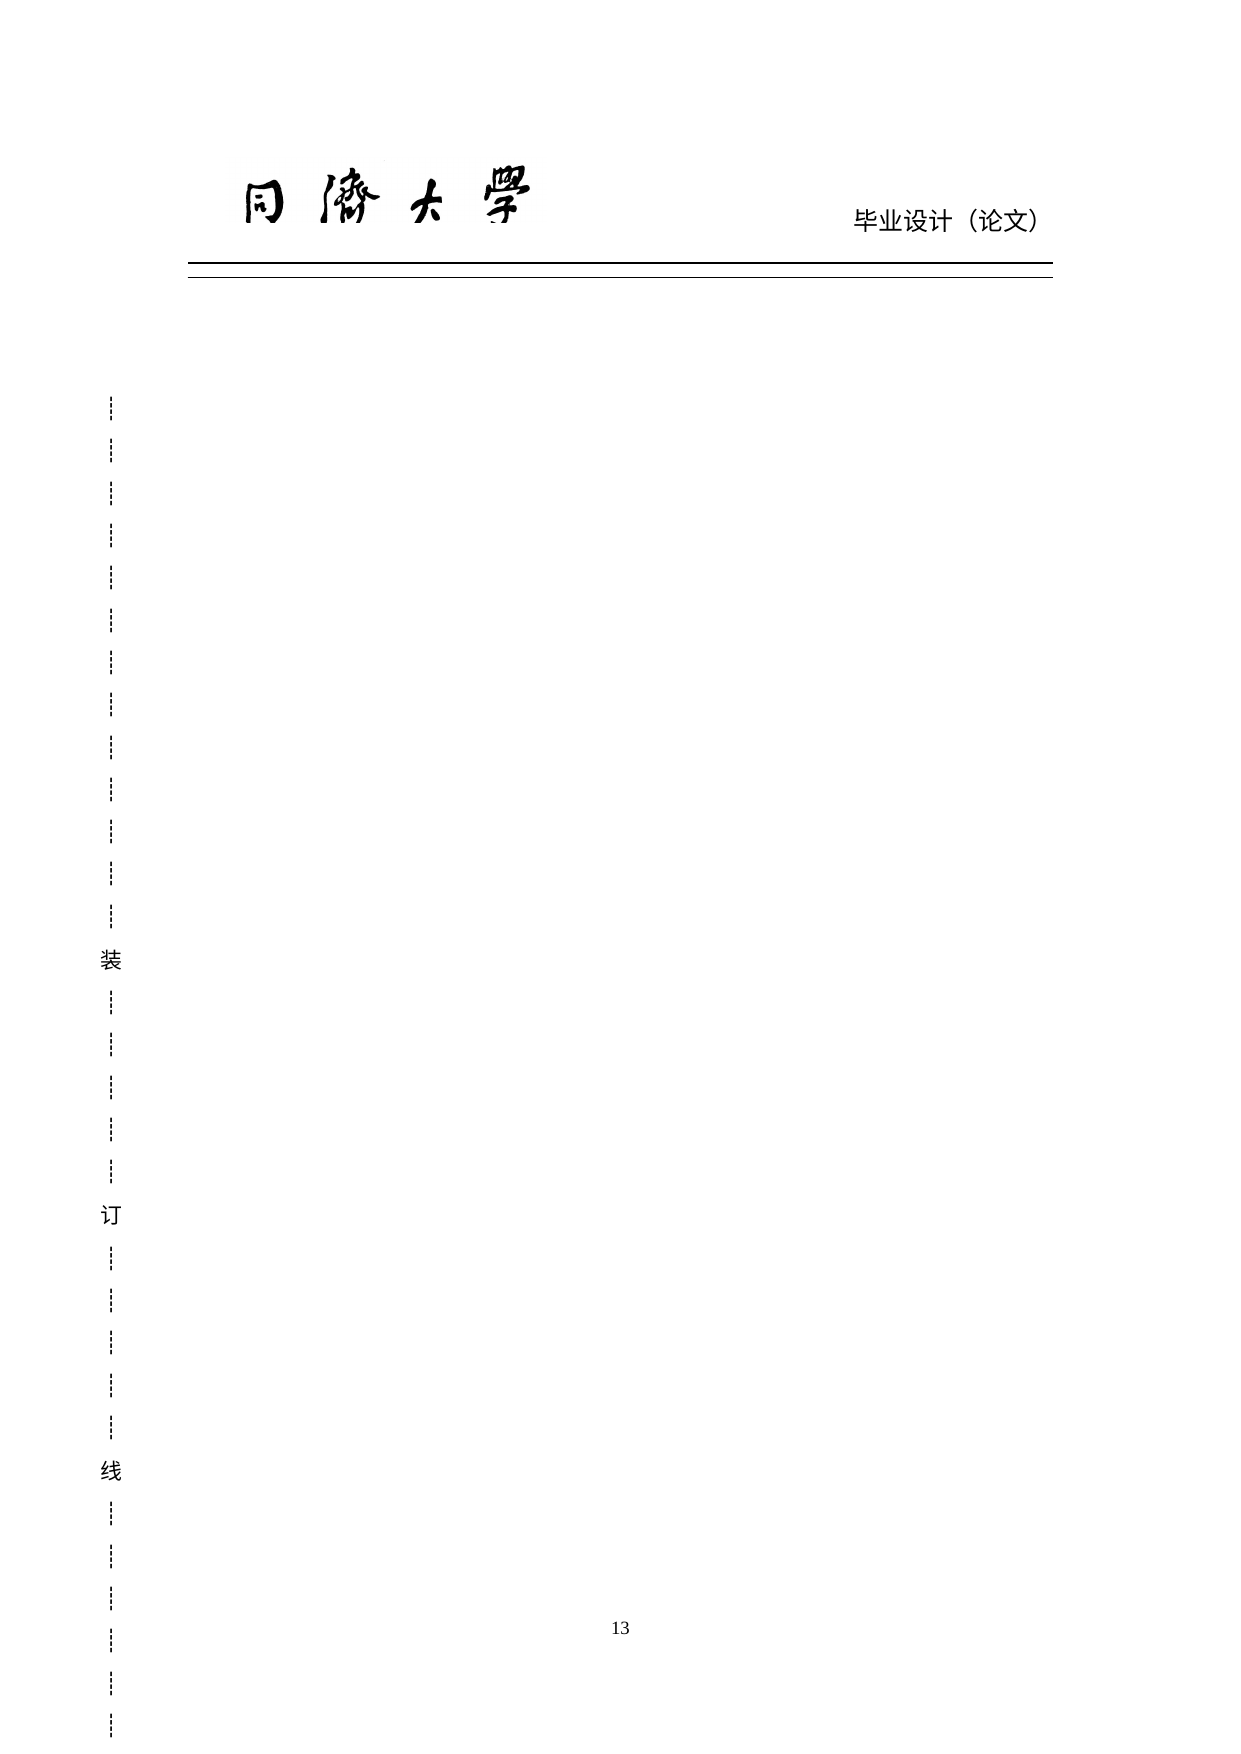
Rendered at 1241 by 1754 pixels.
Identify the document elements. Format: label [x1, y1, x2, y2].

picture [224, 157, 548, 223]
